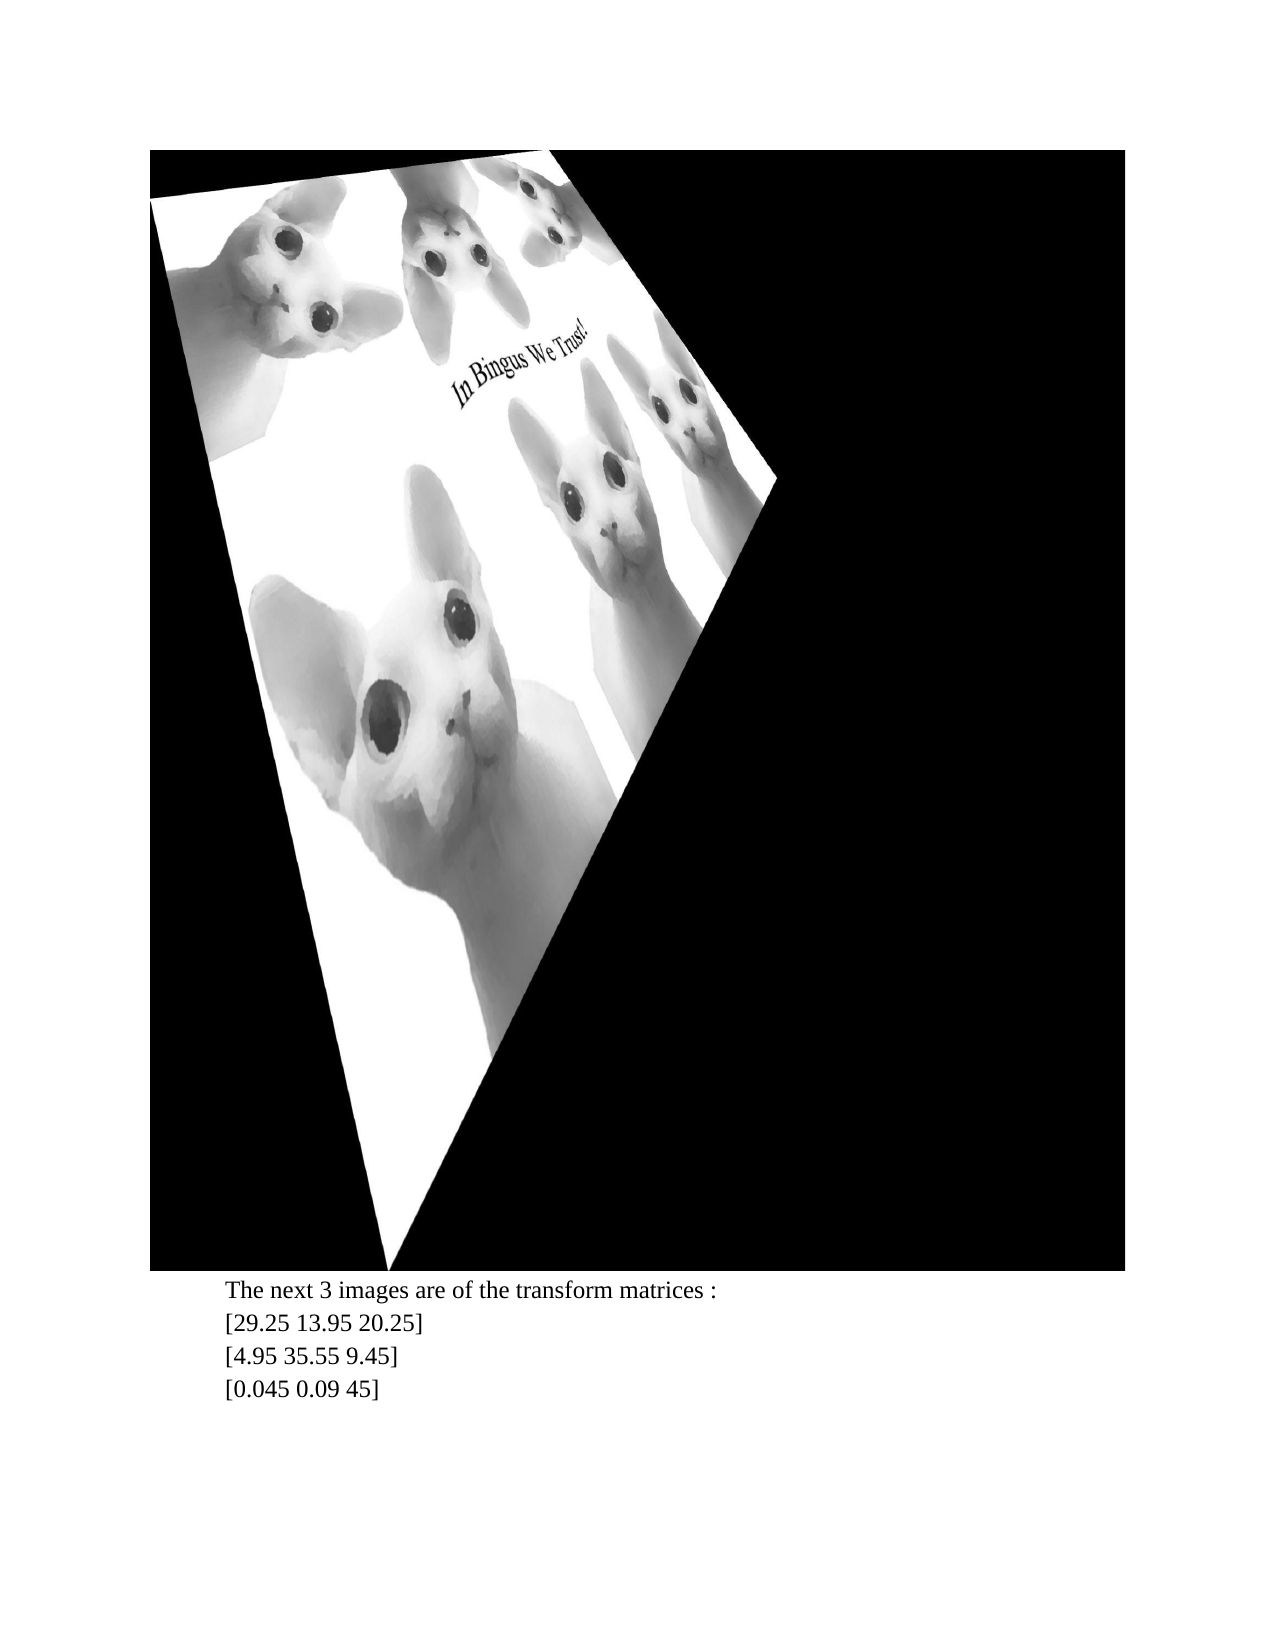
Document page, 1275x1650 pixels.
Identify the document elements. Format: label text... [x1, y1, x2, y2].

text The next 3 images are of the transform matrices : [150, 1275, 1125, 1303]
picture [150, 150, 1125, 1271]
text [0.045 0.09 45] [150, 1374, 1125, 1402]
text [4.95 35.55 9.45] [150, 1341, 1125, 1369]
text [29.25 13.95 20.25] [150, 1308, 1125, 1336]
